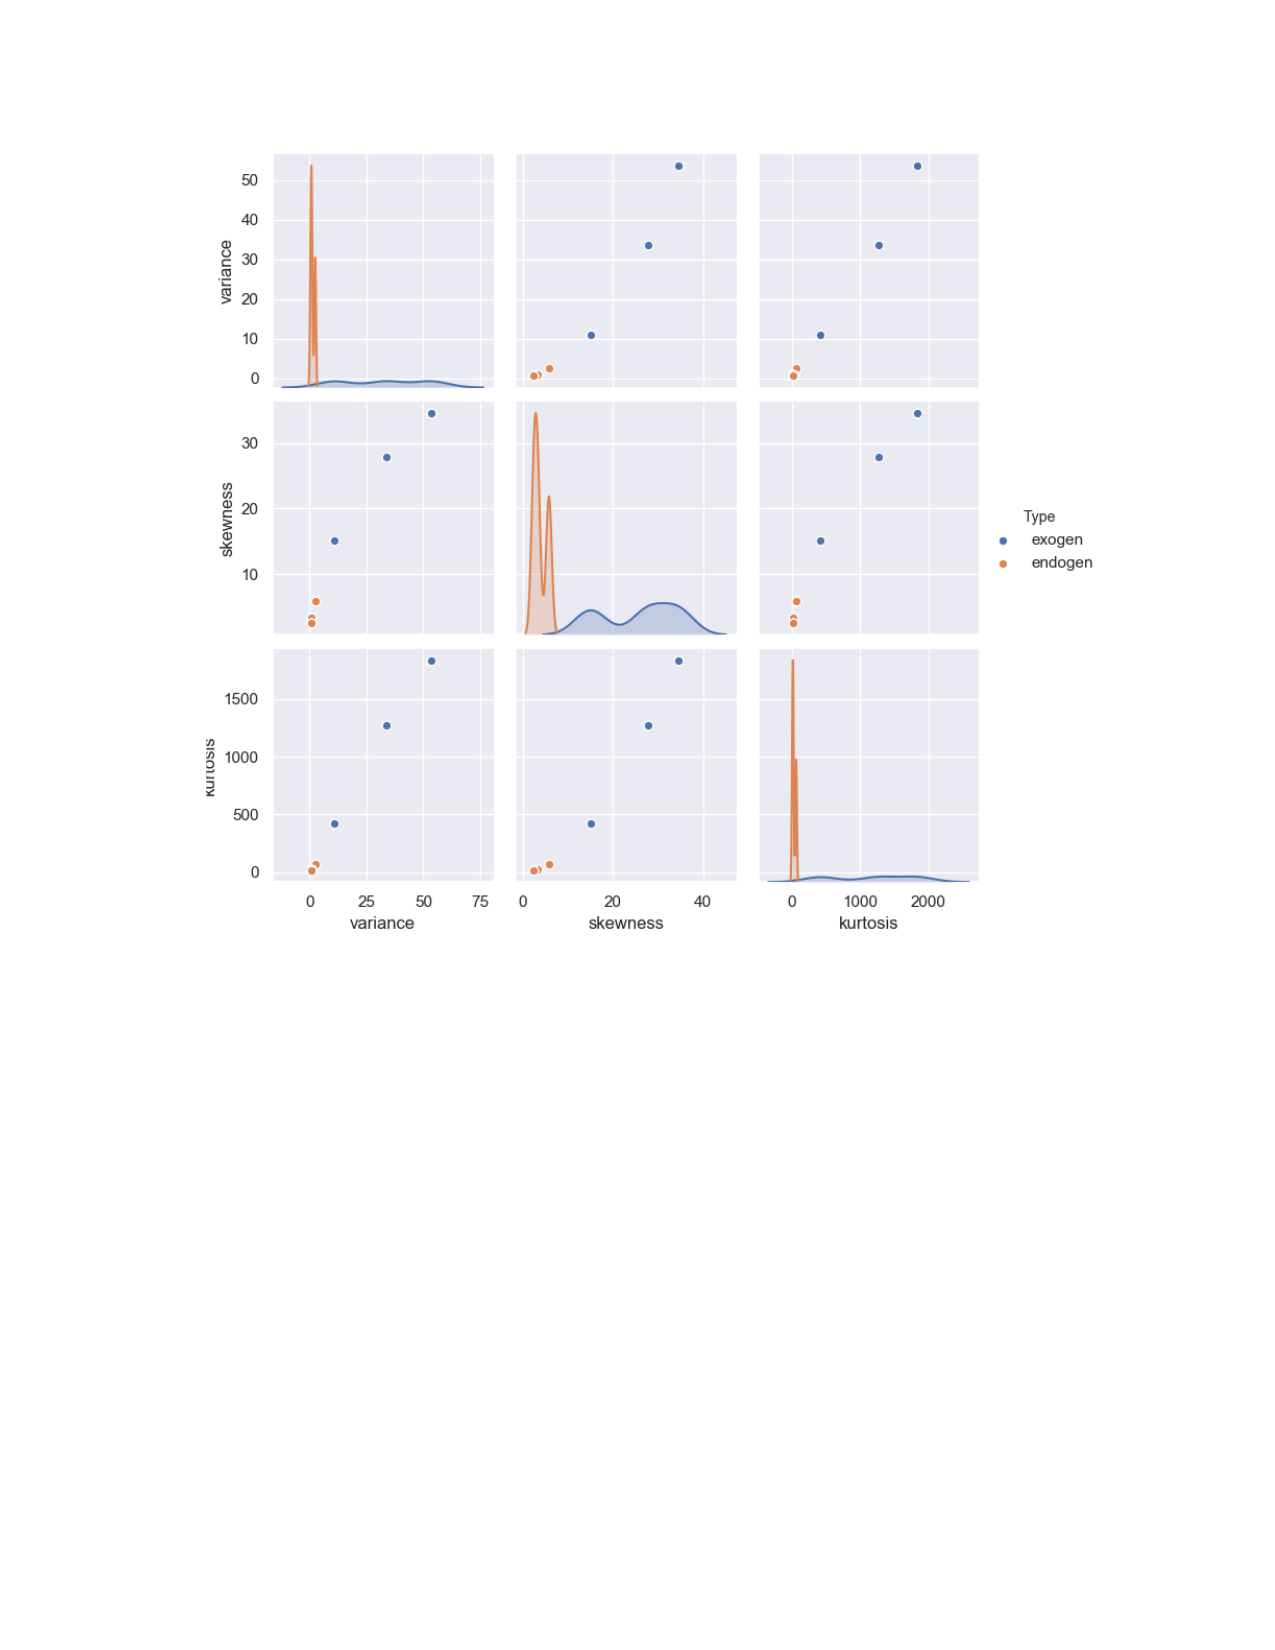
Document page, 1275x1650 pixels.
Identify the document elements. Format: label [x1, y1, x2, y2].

picture [206, 150, 1107, 932]
